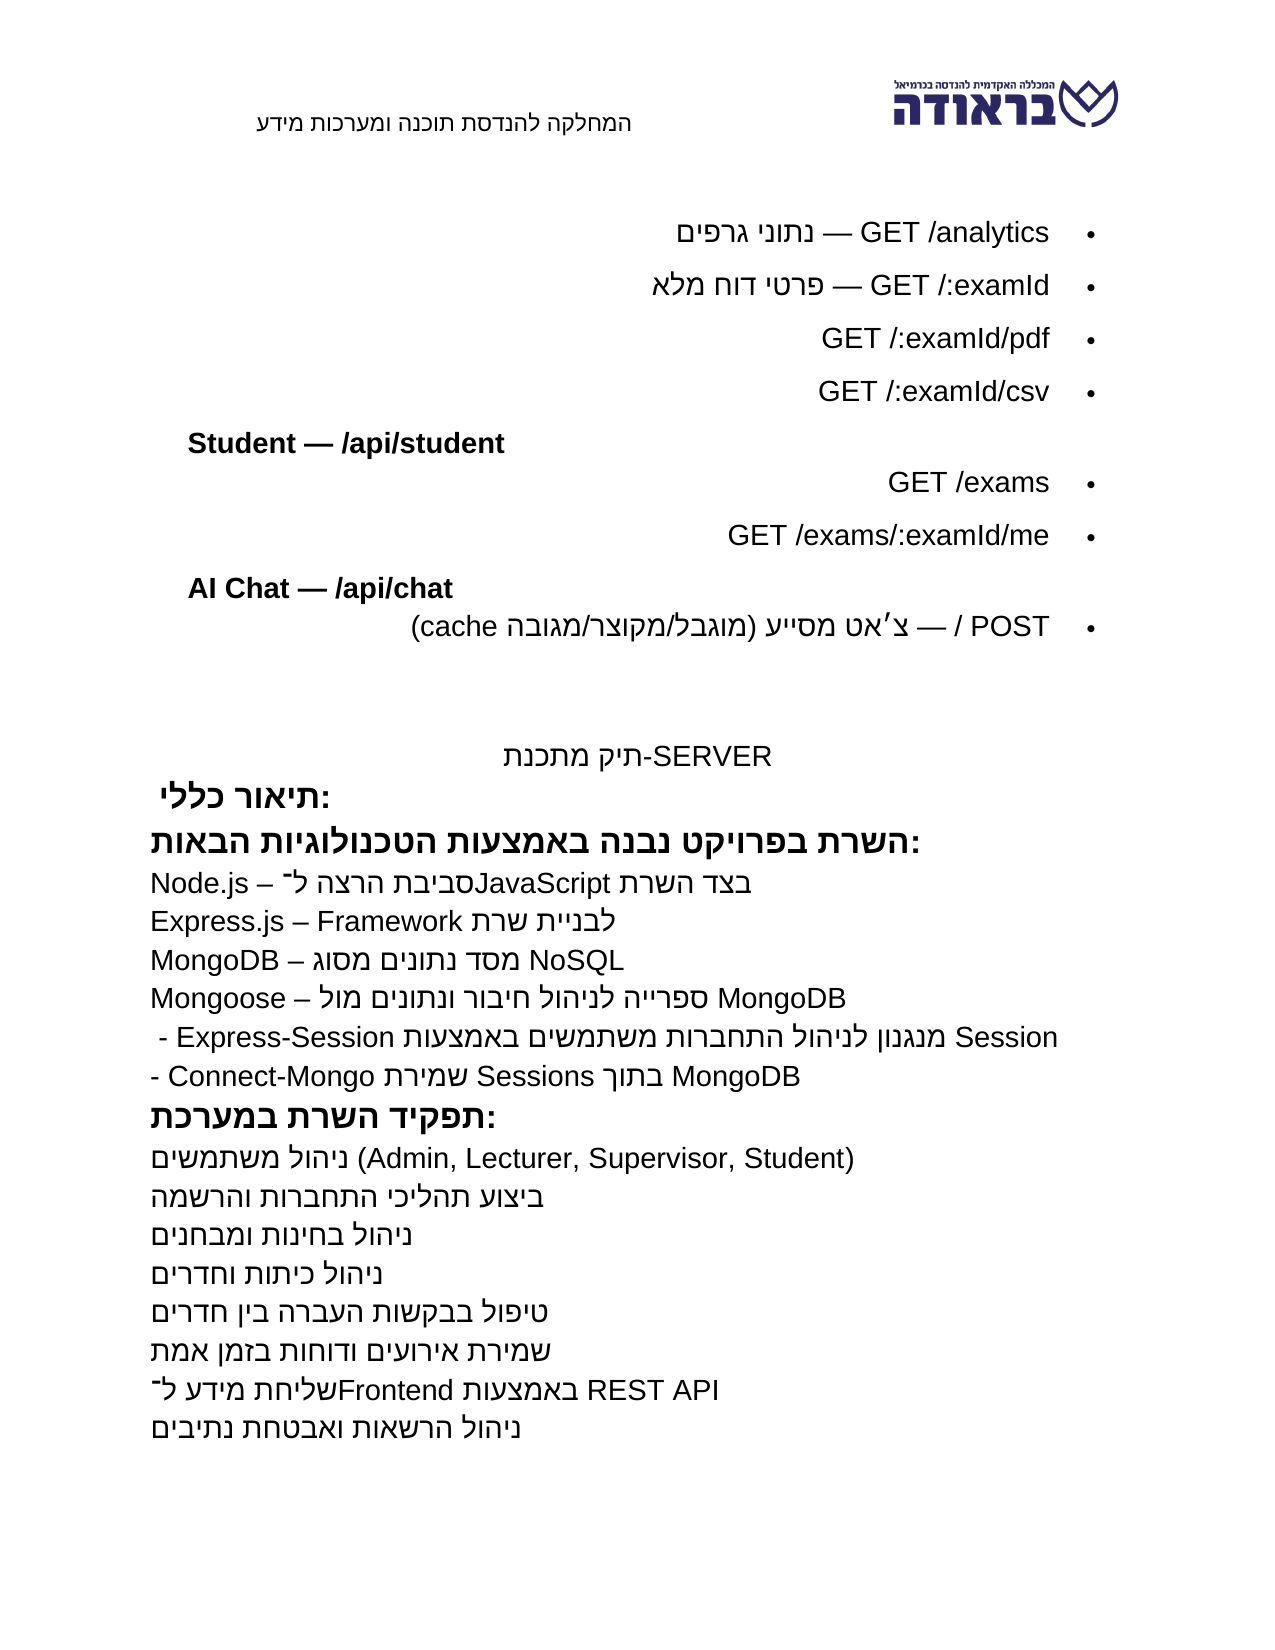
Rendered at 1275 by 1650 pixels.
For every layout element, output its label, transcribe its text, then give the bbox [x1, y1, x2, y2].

list GET /exams/:examId/me [150, 518, 1087, 551]
text שמירת אירועים ודוחות בזמן אמת [150, 1334, 1125, 1368]
text Student — /api/student [187, 426, 1125, 460]
list GET /analytics — נתוני גרפים [150, 215, 1087, 249]
list GET /:examId — פרטי דוח מלא [150, 268, 1087, 302]
text תיק מתכנת-SERVER [150, 739, 1125, 773]
text השרת בפרויקט נבנה באמצעות הטכנולוגיות הבאות: [150, 822, 1125, 860]
picture [887, 75, 1125, 132]
text ניהול משתמשים (Admin, Lecturer, Supervisor, Student) [150, 1141, 1125, 1175]
text AI Chat — /api/chat [187, 571, 1125, 604]
text Mongoose – ספרייה לניהול חיבור ונתונים מול MongoDB [150, 982, 1125, 1015]
list GET /exams [150, 465, 1087, 498]
text שליחת מידע ל־Frontend באמצעות REST API [150, 1373, 1125, 1406]
text תיאור כללי: [150, 778, 1125, 816]
text - Express-Session מנגנון לניהול התחברות משתמשים באמצעות Session [150, 1020, 1125, 1054]
text ניהול הרשאות ואבטחת נתיבים [150, 1411, 1125, 1445]
list GET /:examId/pdf [150, 321, 1087, 354]
list GET /:examId/csv [150, 374, 1087, 407]
text Node.js – סביבת הרצה ל־JavaScript בצד השרת [150, 866, 1125, 899]
list POST / — צ׳אט מסייע (מוגבל/מקוצר/מגובה cache) [150, 609, 1087, 643]
text ניהול כיתות וחדרים [150, 1257, 1125, 1291]
text תפקיד השרת במערכת: [150, 1097, 1125, 1136]
text Express.js – Framework לבניית שרת [150, 904, 1125, 938]
text ביצוע תהליכי התחברות והרשמה [150, 1180, 1125, 1213]
text - Connect-Mongo שמירת Sessions בתוך MongoDB [150, 1059, 1125, 1092]
text MongoDB – מסד נתונים מסוג NoSQL [150, 943, 1125, 977]
text ניהול בחינות ומבחנים [150, 1218, 1125, 1252]
text טיפול בבקשות העברה בין חדרים [150, 1296, 1125, 1329]
